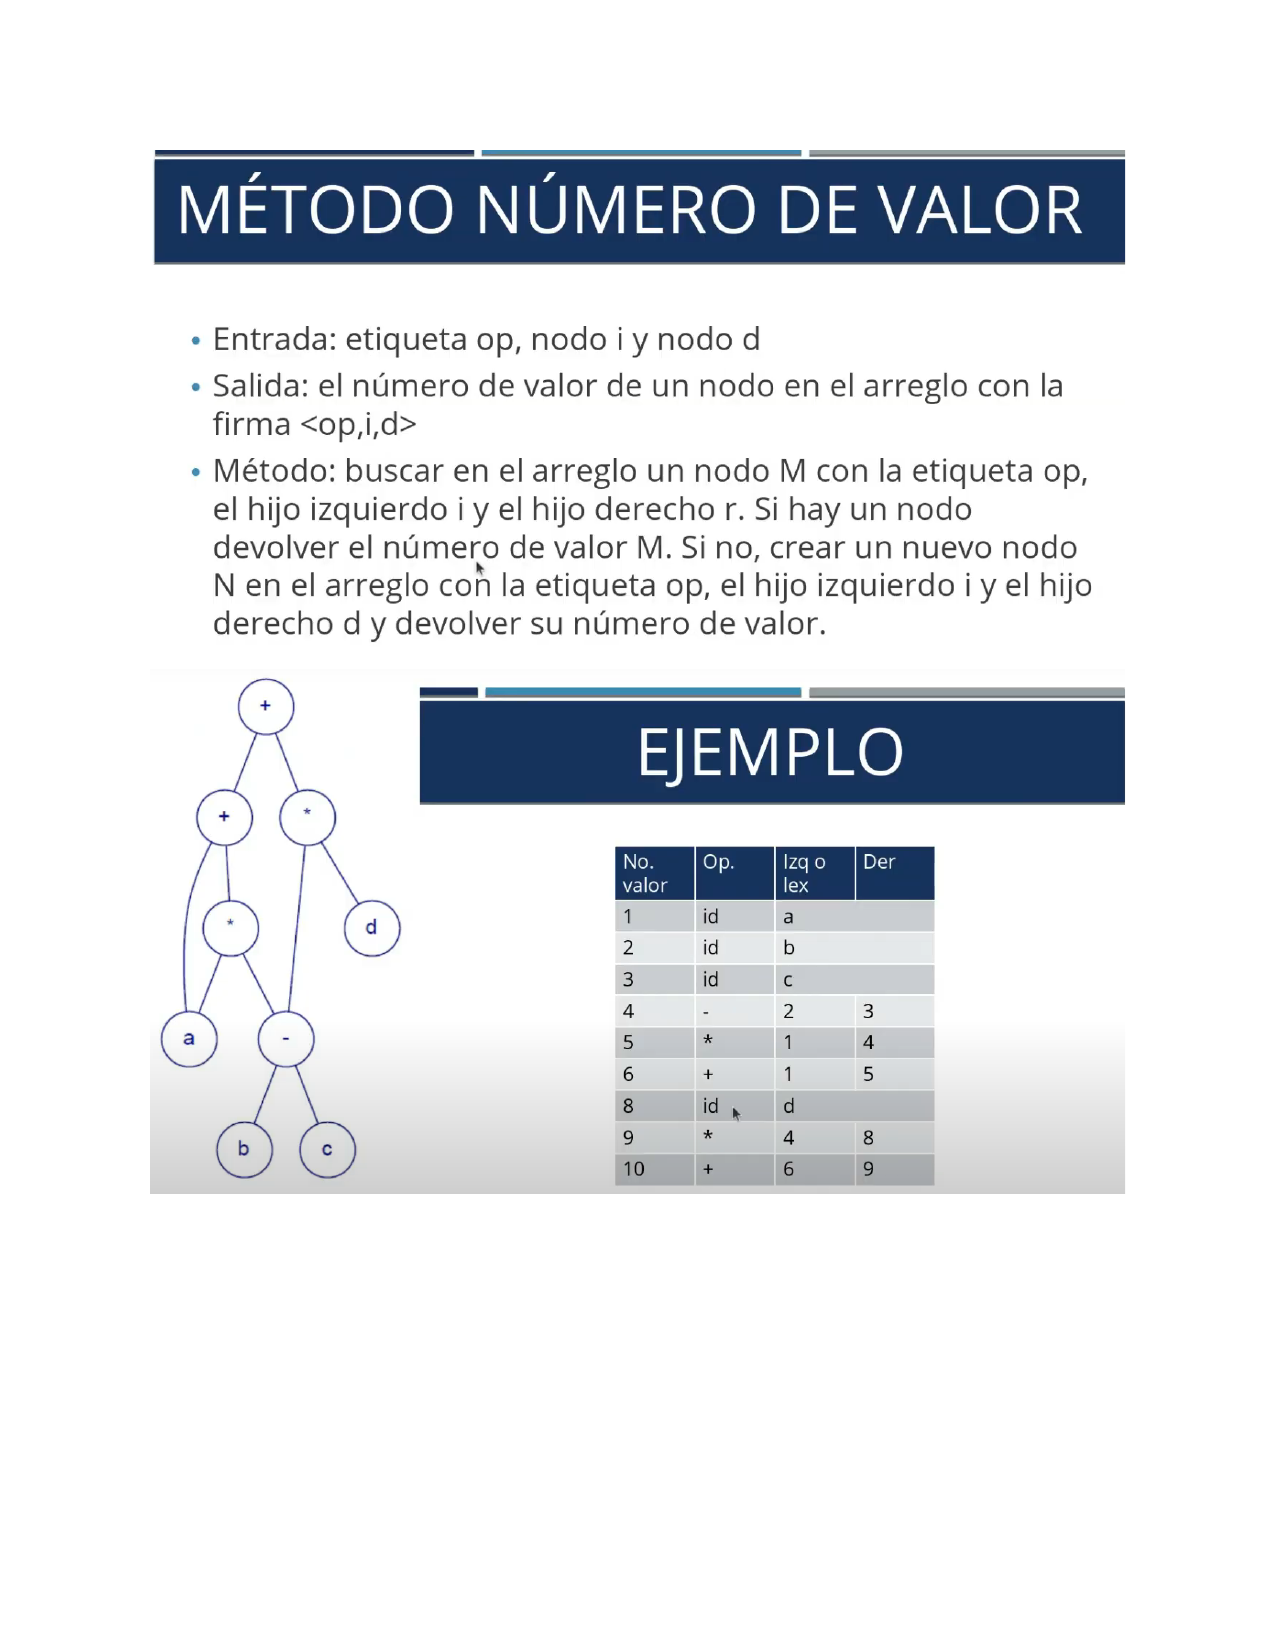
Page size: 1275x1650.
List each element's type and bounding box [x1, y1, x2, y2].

picture [150, 150, 1125, 648]
picture [150, 669, 1125, 1194]
